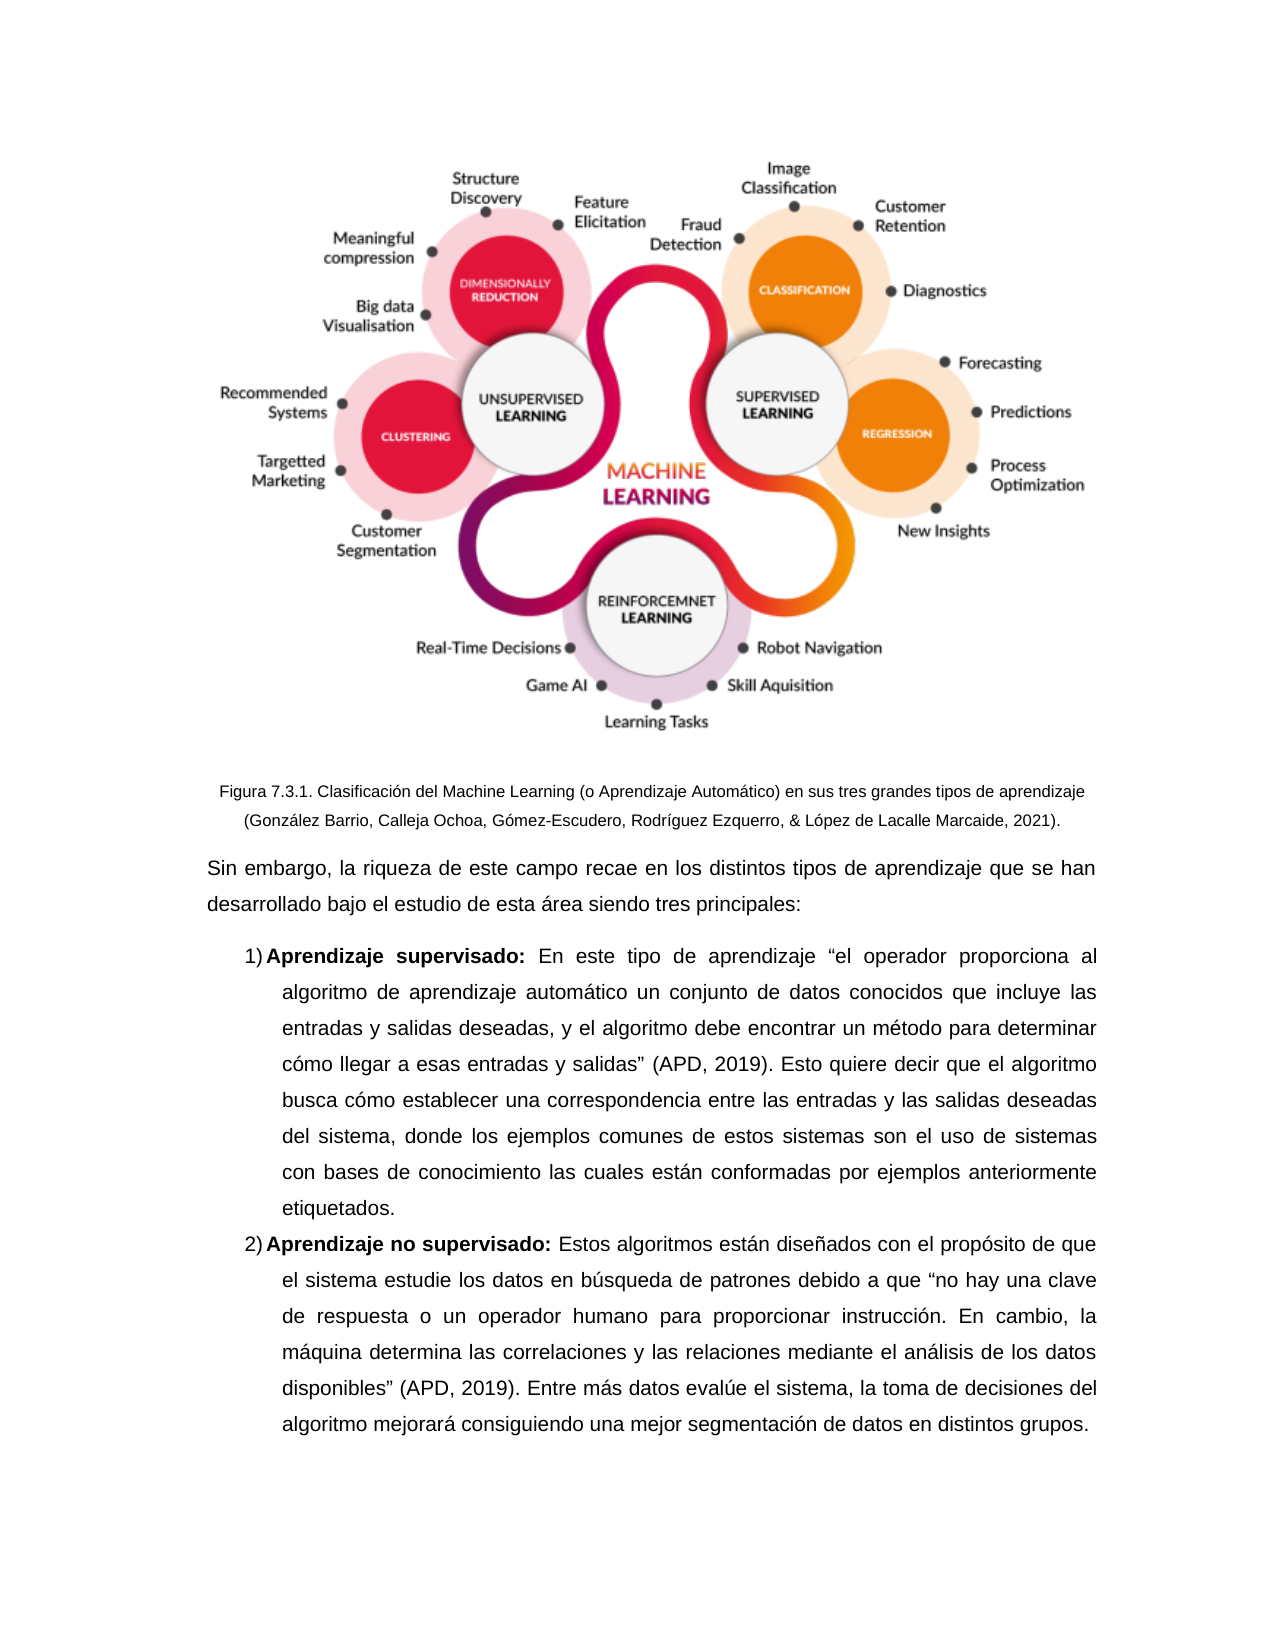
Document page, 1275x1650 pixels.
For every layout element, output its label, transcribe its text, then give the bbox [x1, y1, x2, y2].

text Figura 7.3.1. Clasificación del Machine Learning (o Aprendizaje Automático) en sus tres grandes tipos de aprendizaje . [207, 782, 1098, 829]
list Aprendizaje supervisado: En este tipo de aprendizaje “el operador proporciona al algoritmo de aprendizaje automático un conjunto de datos conocidos que incluye las entradas y salidas deseadas, y el algoritmo debe encontrar un método para determinar cómo llegar a esas entradas y salidas” . Esto quiere decir que el algoritmo busca cómo establecer una correspondencia entre las entradas y las salidas deseadas del sistema, donde los ejemplos comunes de estos sistemas son el uso de sistemas con bases de conocimiento las cuales están conformadas por ejemplos anteriormente etiquetados. [244, 944, 1098, 1220]
text Sin embargo, la riqueza de este campo recae en los distintos tipos de aprendizaje que se han desarrollado bajo el estudio de esta área siendo tres principales: [207, 856, 1098, 916]
list Aprendizaje no supervisado: Estos algoritmos están diseñados con el propósito de que el sistema estudie los datos en búsqueda de patrones debido a que “no hay una clave de respuesta o un operador humano para proporcionar instrucción. En cambio, la máquina determina las correlaciones y las relaciones mediante el análisis de los datos disponibles” . Entre más datos evalúe el sistema, la toma de decisiones del algoritmo mejorará consiguiendo una mejor segmentación de datos en distintos grupos. [244, 1232, 1098, 1435]
picture [206, 147, 1098, 751]
